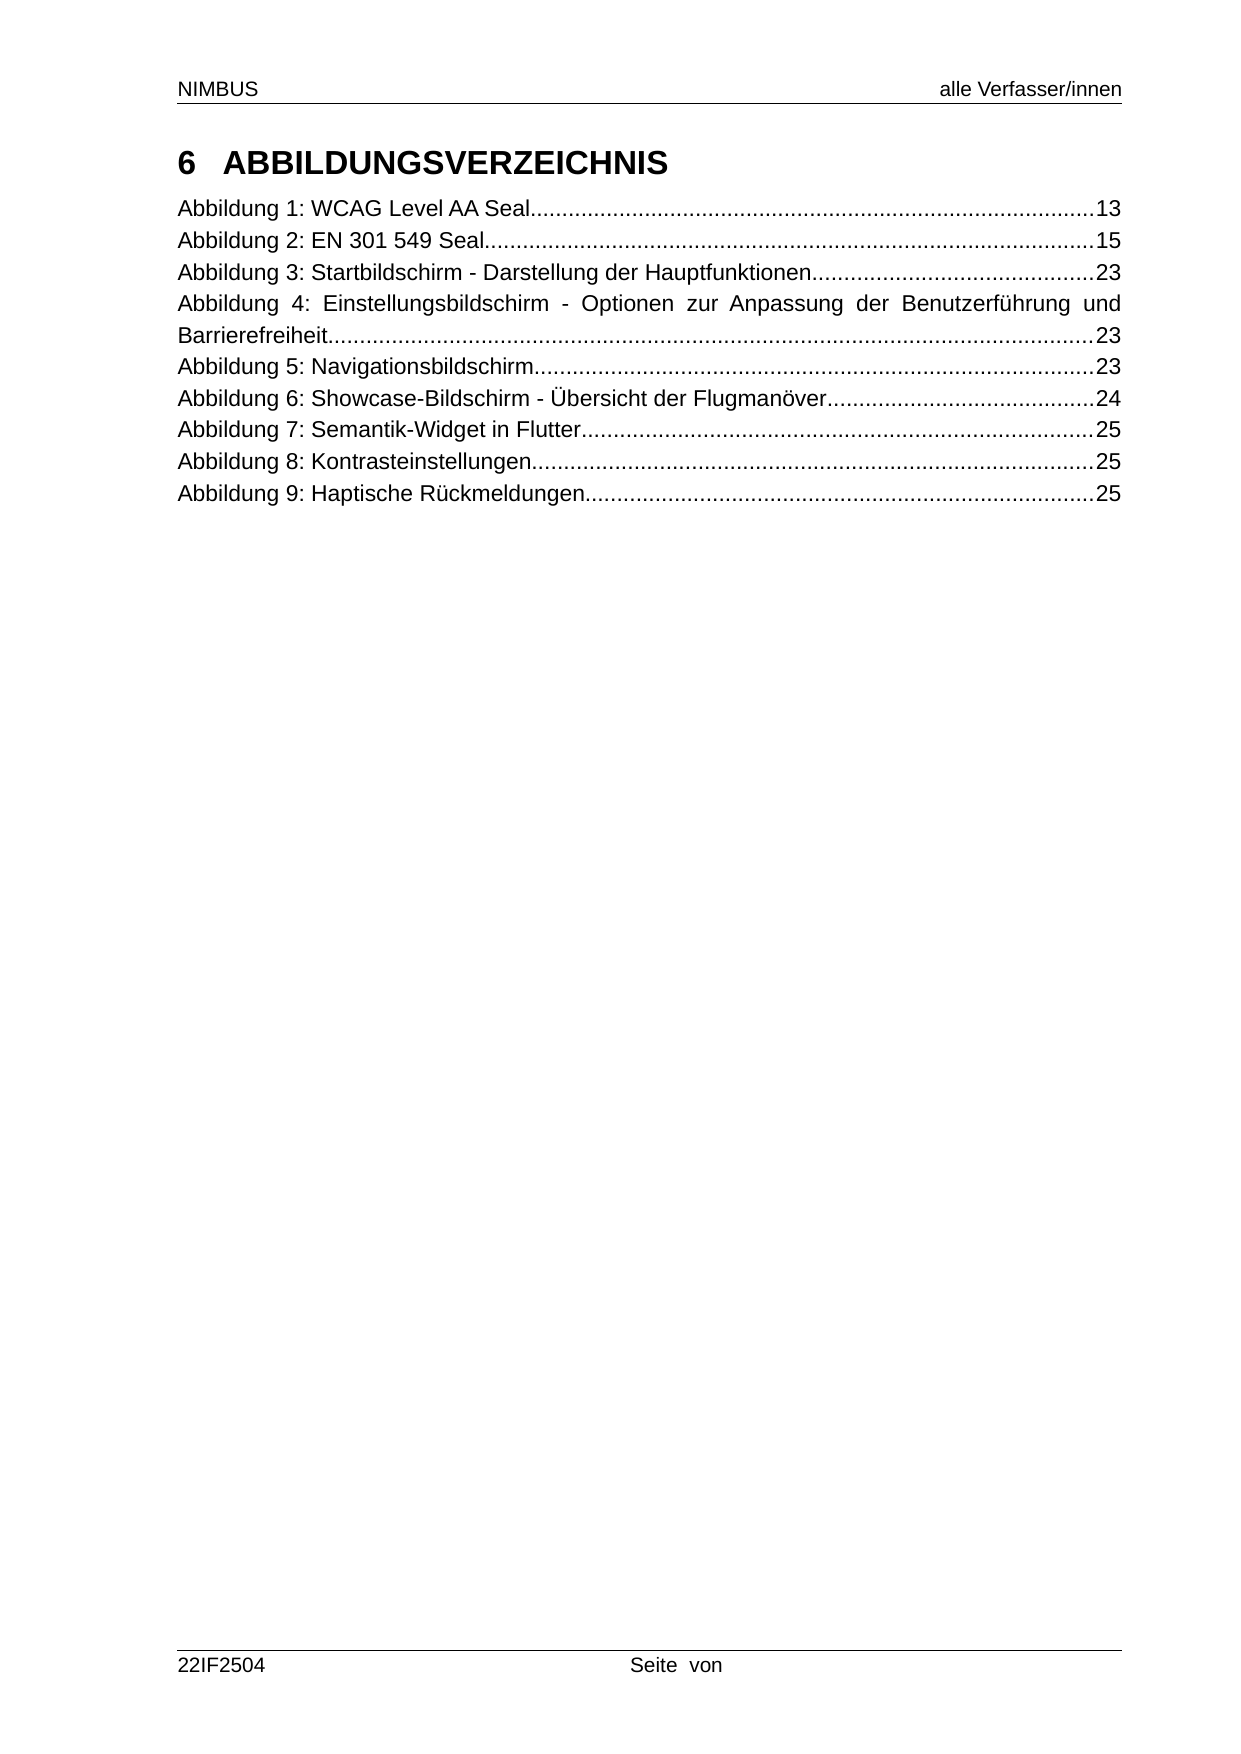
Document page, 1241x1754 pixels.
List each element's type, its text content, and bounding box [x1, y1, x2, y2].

subtitle Abbildungsverzeichnis [177, 143, 1122, 182]
text Abbildung 6: Showcase-Bildschirm - Übersicht der Flugmanöver 24 [177, 385, 1122, 411]
text Abbildung 3: Startbildschirm - Darstellung der Hauptfunktionen 23 [177, 258, 1122, 285]
text Abbildung 7: Semantik-Widget in Flutter 25 [177, 416, 1122, 443]
text Abbildung 1: WCAG Level AA Seal 13 [177, 195, 1122, 222]
text Abbildung 8: Kontrasteinstellungen 25 [177, 448, 1122, 474]
text Abbildung 4: Einstellungsbildschirm - Optionen zur Anpassung der Benutzerführung und Barrierefreiheit 23 [177, 290, 1122, 348]
text Abbildung 9: Haptische Rückmeldungen 25 [177, 479, 1122, 506]
text Abbildung 5: Navigationsbildschirm 23 [177, 353, 1122, 379]
text Abbildung 2: EN 301 549 Seal 15 [177, 227, 1122, 253]
